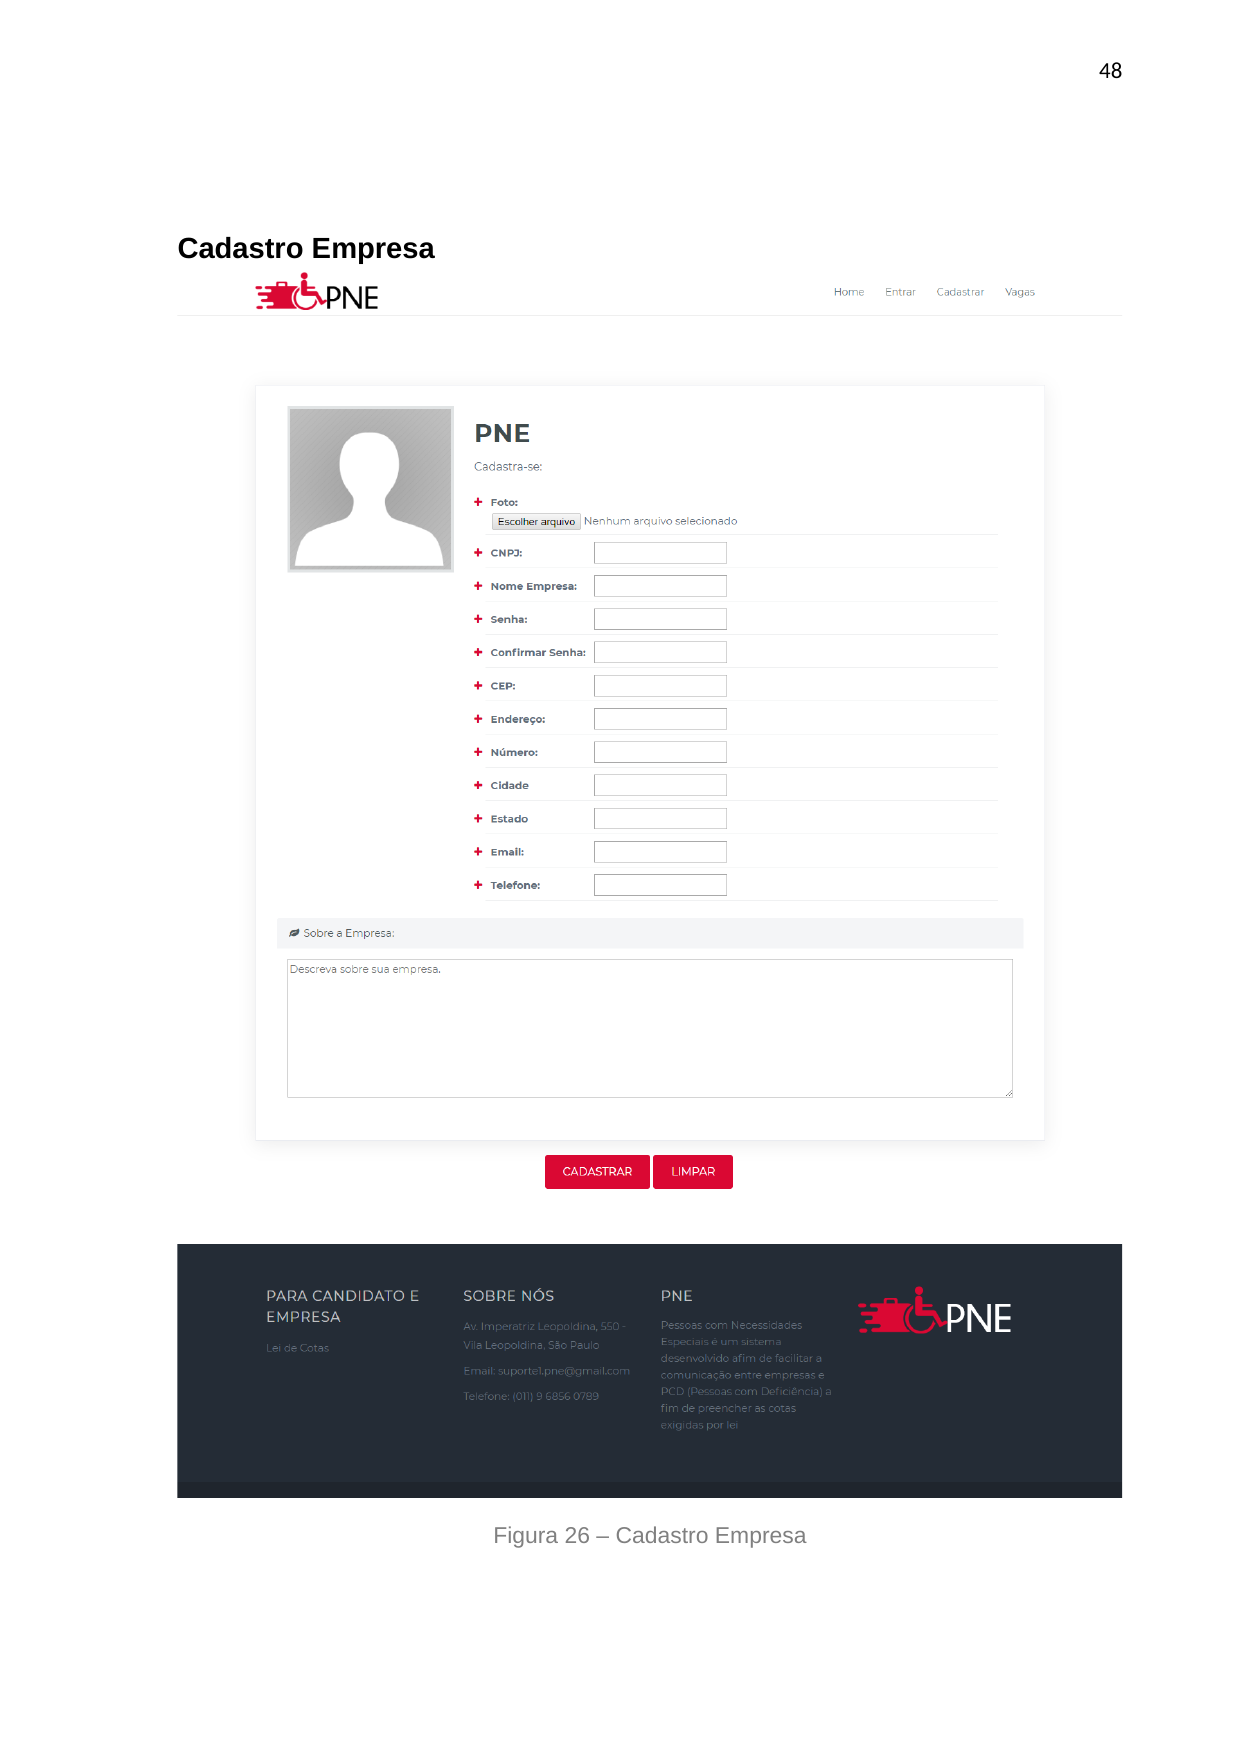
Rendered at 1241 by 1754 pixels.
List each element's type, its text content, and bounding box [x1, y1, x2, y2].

text Cadastro Empresa [177, 231, 1122, 268]
picture [177, 268, 1123, 1498]
text Figura 26 – Cadastro Empresa [177, 1522, 1122, 1549]
